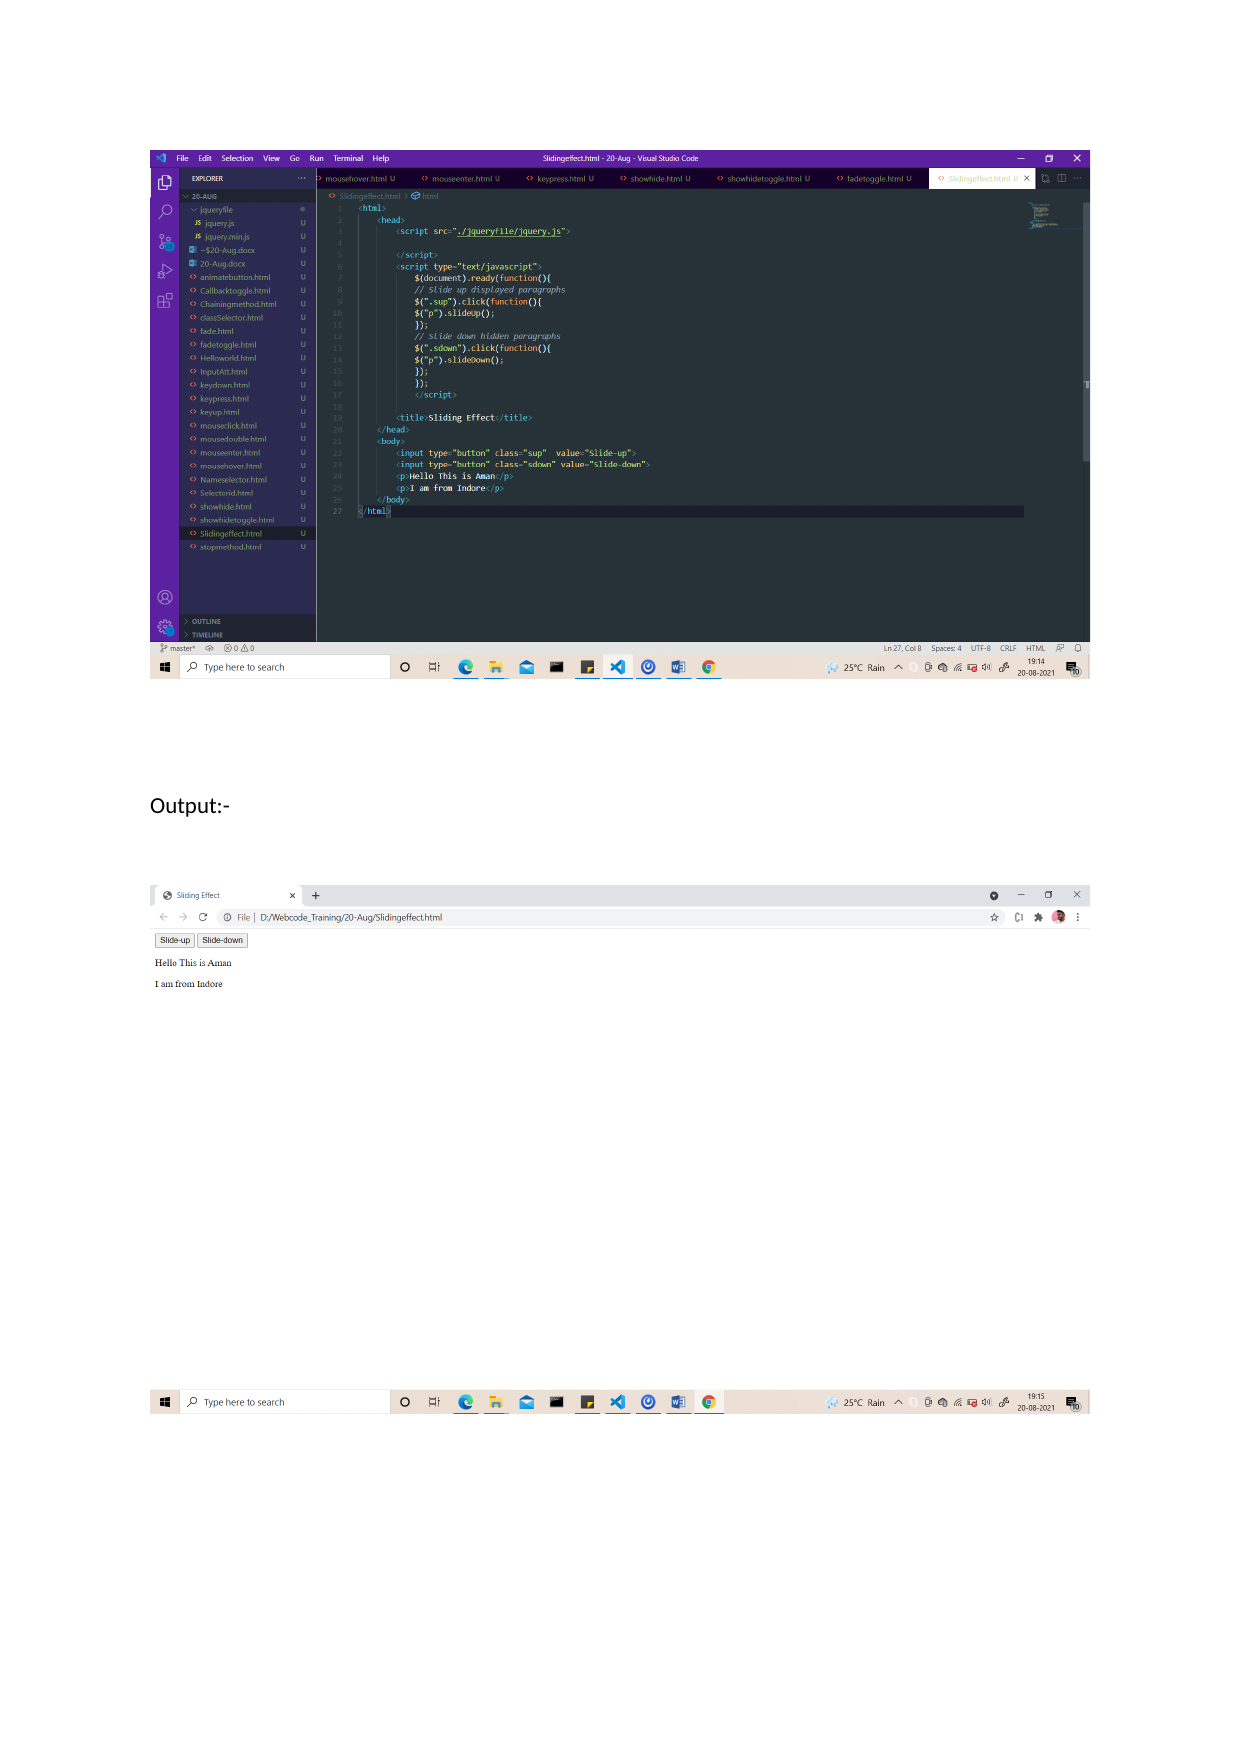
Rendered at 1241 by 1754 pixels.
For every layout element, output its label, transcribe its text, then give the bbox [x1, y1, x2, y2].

picture [150, 150, 1091, 679]
text Output:- [150, 791, 1090, 819]
picture [150, 885, 1091, 1414]
